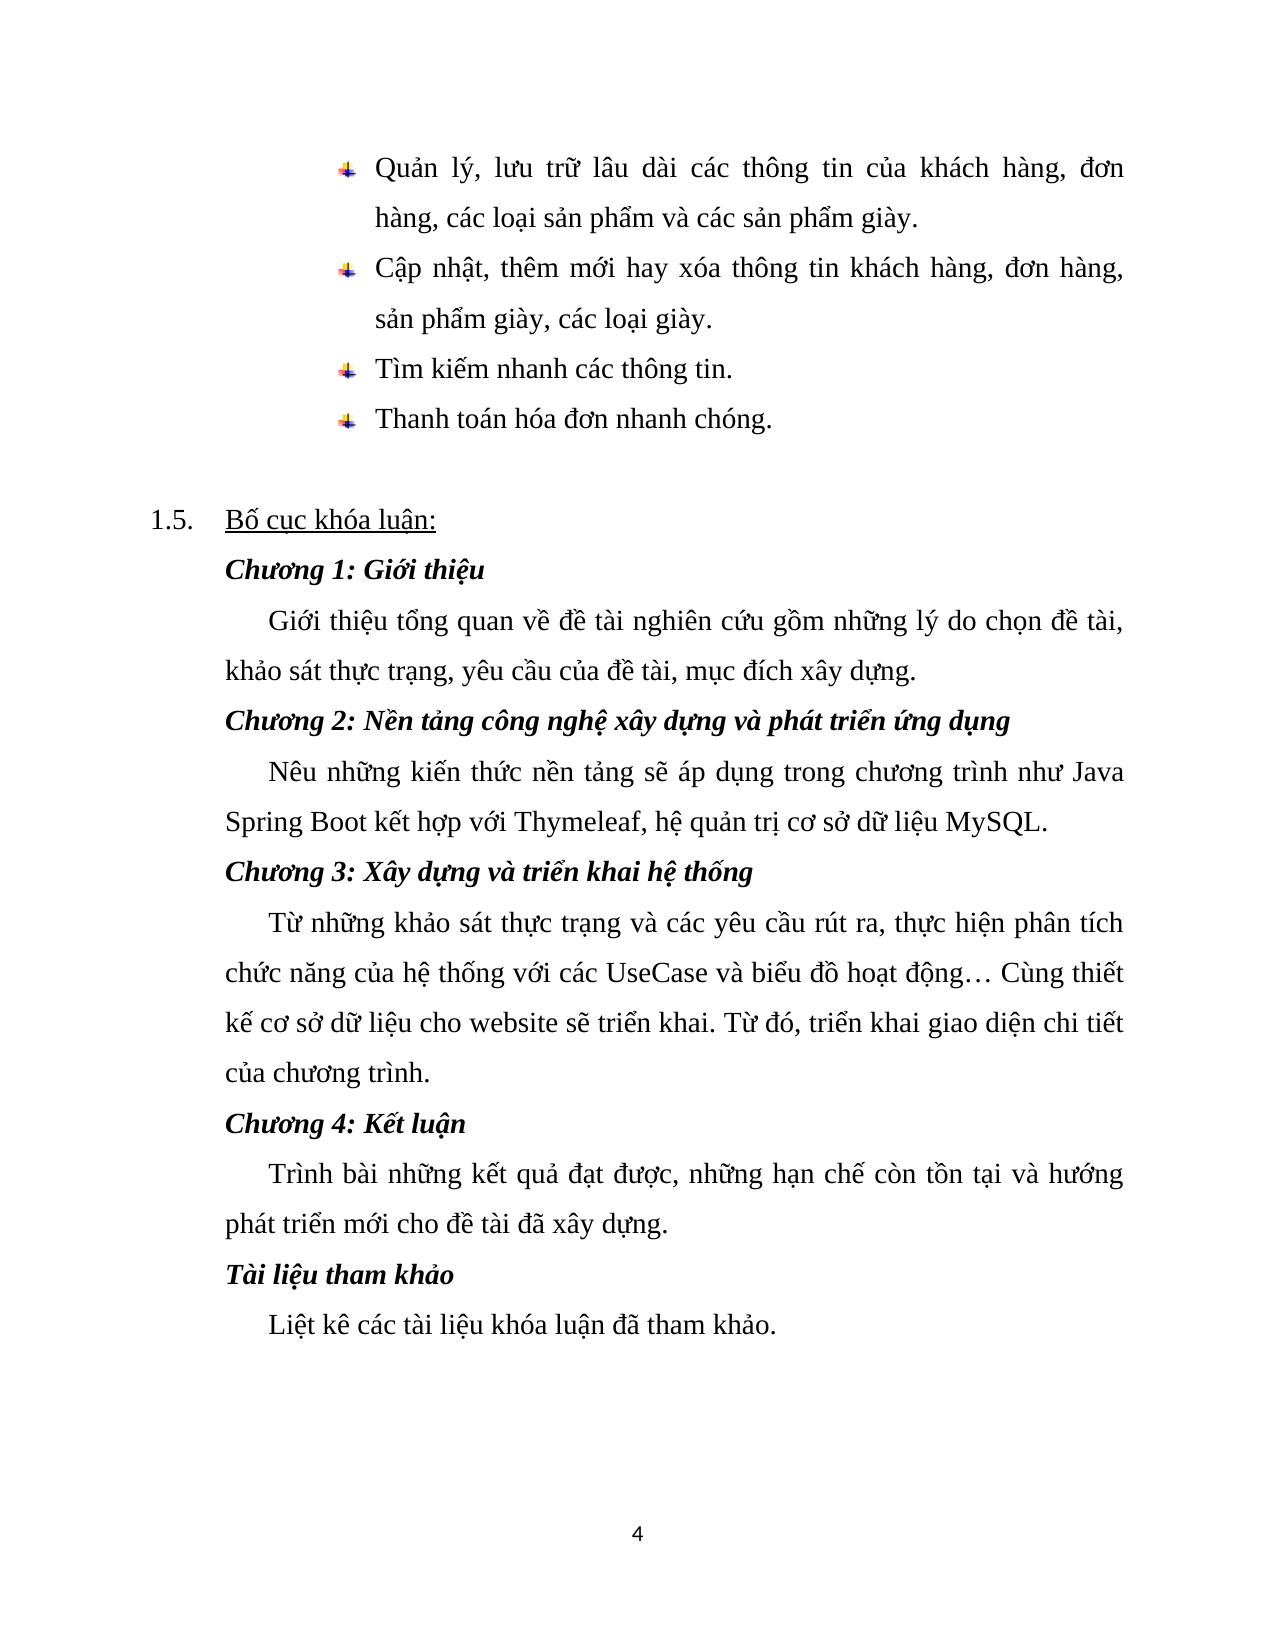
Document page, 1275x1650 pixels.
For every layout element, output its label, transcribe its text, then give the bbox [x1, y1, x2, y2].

picture [338, 261, 356, 278]
list Trình bài những kết quả đạt được, những hạn chế còn tồn tại và hướng phát triển mới cho đề tài đã xây dựng. [225, 1156, 1125, 1240]
list Chương 3: Xây dựng và triển khai hệ thống [225, 854, 1125, 888]
list Tài liệu tham khảo [225, 1257, 1125, 1290]
picture [338, 412, 356, 429]
list Từ những khảo sát thực trạng và các yêu cầu rút ra, thực hiện phân tích chức năng của hệ thống với các UseCase và biểu đồ hoạt động… Cùng thiết kế cơ sở dữ liệu cho website sẽ triển khai. Từ đó, triển khai giao diện chi tiết của chương trình. [225, 905, 1125, 1089]
list Giới thiệu tổng quan về đề tài nghiên cứu gồm những lý do chọn đề tài, khảo sát thực trạng, yêu cầu của đề tài, mục đích xây dựng. [225, 603, 1125, 687]
list Chương 1: Giới thiệu [225, 552, 1125, 586]
list Chương 4: Kết luận [225, 1106, 1125, 1139]
list Cập nhật, thêm mới hay xóa thông tin khách hàng, đơn hàng, sản phẩm giày, các loại giày. [337, 251, 1125, 334]
list Thanh toán hóa đơn nhanh chóng. [337, 402, 1125, 435]
list Nêu những kiến thức nền tảng sẽ áp dụng trong chương trình như Java Spring Boot kết hợp với Thymeleaf, hệ quản trị cơ sở dữ liệu MySQL. [225, 754, 1125, 838]
picture [338, 160, 356, 178]
picture [338, 361, 356, 379]
list Bố cục khóa luận: [150, 502, 1125, 536]
list Quản lý, lưu trữ lâu dài các thông tin của khách hàng, đơn hàng, các loại sản phẩm và các sản phẩm giày. [337, 150, 1125, 234]
list Liệt kê các tài liệu khóa luận đã tham khảo. [225, 1307, 1125, 1341]
list Chương 2: Nền tảng công nghệ xây dựng và phát triển ứng dụng [225, 703, 1125, 737]
list Tìm kiếm nhanh các thông tin. [337, 351, 1125, 385]
